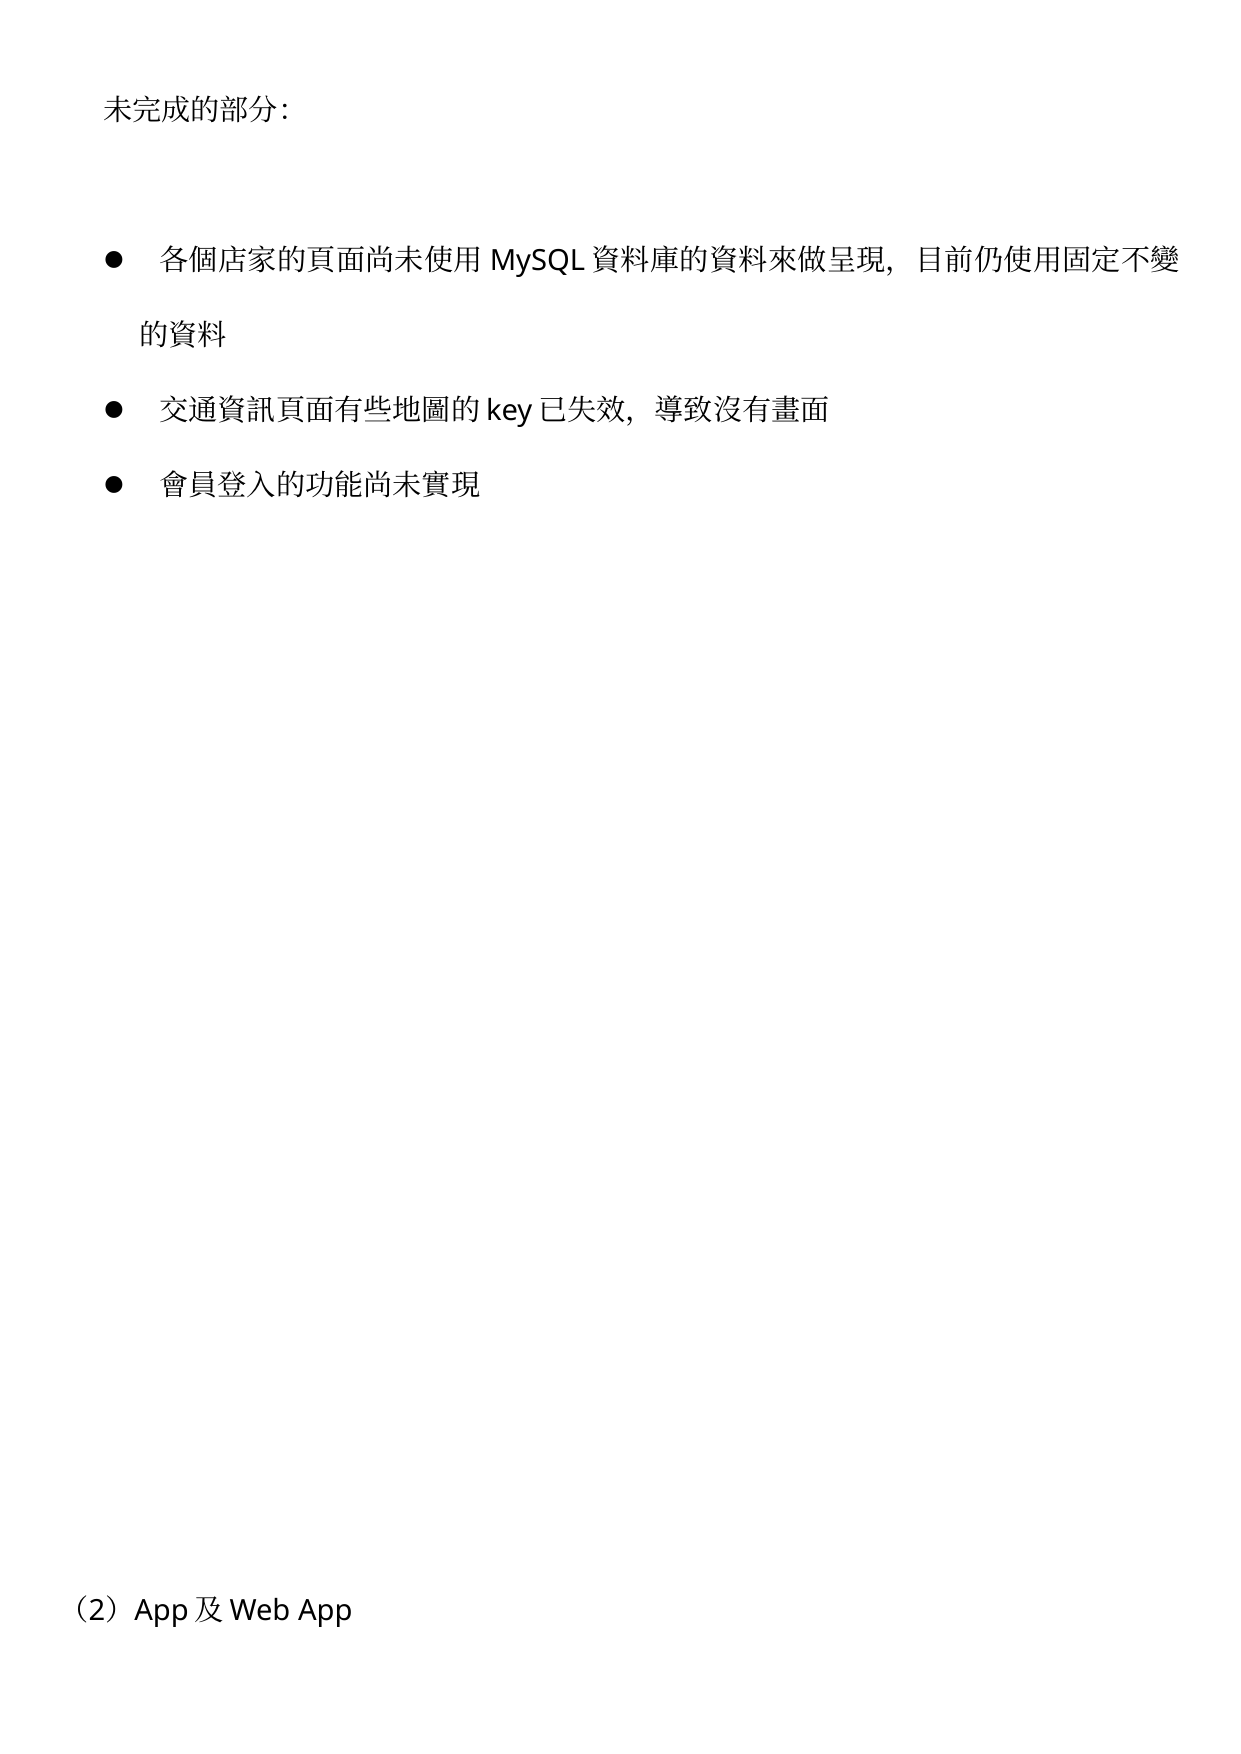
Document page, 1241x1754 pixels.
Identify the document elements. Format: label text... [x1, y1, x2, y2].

list （2）App及Web App [59, 1571, 1181, 1646]
list 未完成的部分： [103, 71, 1181, 146]
list 會員登入的功能尚未實現 [15, 446, 1181, 521]
list 各個店家的頁面尚未使用MySQL資料庫的資料來做呈現，目前仍使用固定不變 的資料 [15, 221, 1181, 371]
list 交通資訊頁面有些地圖的key已失效，導致沒有畫面 [15, 371, 1181, 446]
